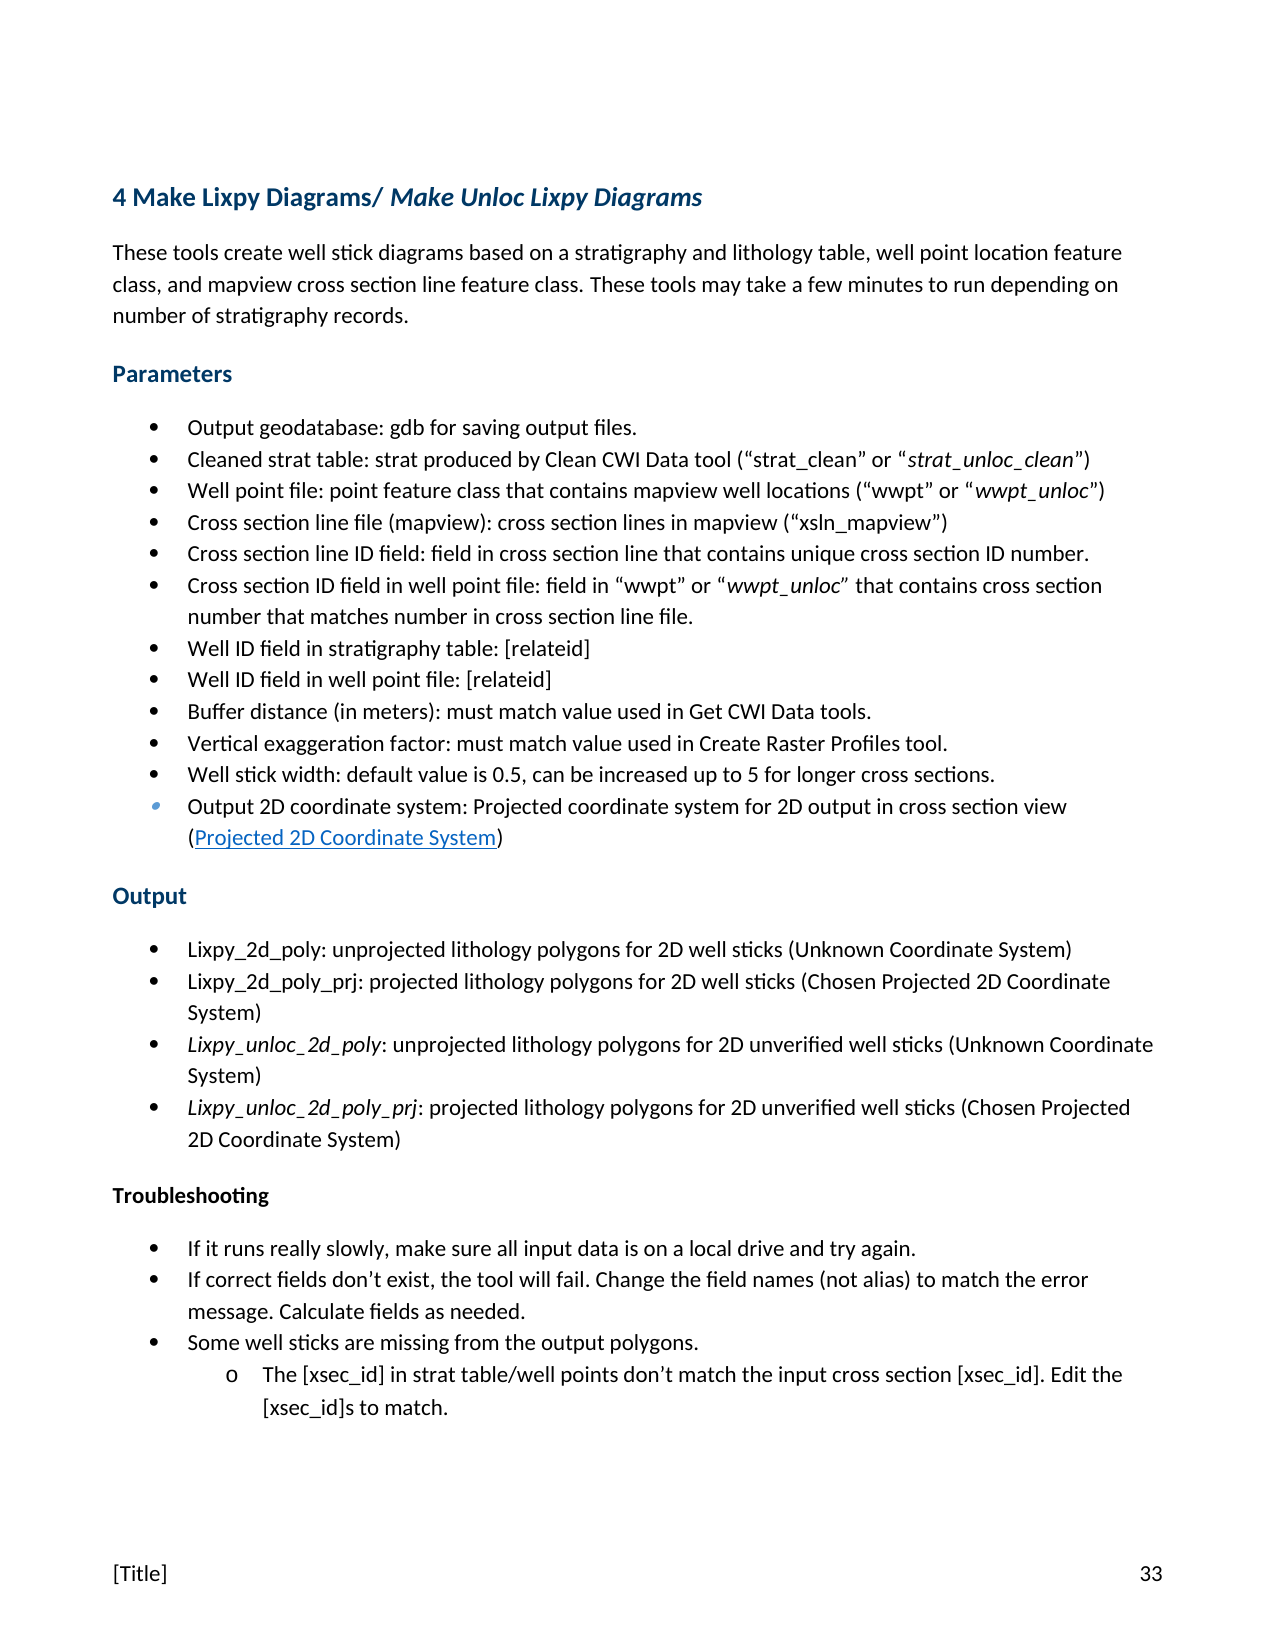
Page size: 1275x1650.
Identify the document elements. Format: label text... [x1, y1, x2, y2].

list Cross section ID field in well point file: field in “wwpt” or “wwpt_unloc” that contains cross section number that matches number in cross section line file. [150, 571, 1162, 631]
text These tools create well stick diagrams based on a stratigraphy and lithology table, well point location feature class, and mapview cross section line feature class. These tools may take a few minutes to run depending on number of stratigraphy records. [112, 238, 1162, 329]
list Well point file: point feature class that contains mapview well locations (“wwpt” or “wwpt_unloc”) [150, 476, 1162, 504]
list Output 2D coordinate system: Projected coordinate system for 2D output in cross section view (Projected 2D Coordinate System) [150, 792, 1162, 851]
list Buffer distance (in meters): must match value used in Get CWI Data tools. [150, 697, 1162, 725]
list Some well sticks are missing from the output polygons. [150, 1328, 1162, 1356]
subtitle Parameters [112, 358, 1162, 388]
list Cross section line ID field: field in cross section line that contains unique cross section ID number. [150, 539, 1162, 567]
list If it runs really slowly, make sure all input data is on a local drive and try again. [150, 1234, 1162, 1262]
list Lixpy_unloc_2d_poly_prj: projected lithology polygons for 2D unverified well sticks (Chosen Projected 2D Coordinate System) [150, 1093, 1162, 1153]
subtitle Troubleshooting [112, 1181, 1162, 1209]
list Output geodatabase: gdb for saving output files. [150, 413, 1162, 441]
list Well ID field in well point file: [relateid] [150, 666, 1162, 694]
list Lixpy_unloc_2d_poly: unprojected lithology polygons for 2D unverified well sticks (Unknown Coordinate System) [150, 1030, 1162, 1089]
list Lixpy_2d_poly: unprojected lithology polygons for 2D well sticks (Unknown Coordinate System) [150, 935, 1162, 963]
list Lixpy_2d_poly_prj: projected lithology polygons for 2D well sticks (Chosen Projected 2D Coordinate System) [150, 967, 1162, 1026]
list Cleaned strat table: strat produced by Clean CWI Data tool (“strat_clean” or “strat_unloc_clean”) [150, 445, 1162, 473]
subtitle 4 Make Lixpy Diagrams/ Make Unloc Lixpy Diagrams [112, 180, 1162, 213]
list Well stick width: default value is 0.5, can be increased up to 5 for longer cross sections. [150, 760, 1162, 788]
subtitle Output [112, 880, 1162, 911]
list Vertical exaggeration factor: must match value used in Create Raster Profiles tool. [150, 729, 1162, 757]
list Cross section line file (mapview): cross section lines in mapview (“xsln_mapview”) [150, 508, 1162, 536]
list The [xsec_id] in strat table/well points don’t match the input cross section [xsec_id]. Edit the [xsec_id]s to match. [225, 1360, 1162, 1421]
list Well ID field in stratigraphy table: [relateid] [150, 634, 1162, 662]
list If correct fields don’t exist, the tool will fail. Change the field names (not alias) to match the error message. Calculate fields as needed. [150, 1265, 1162, 1325]
